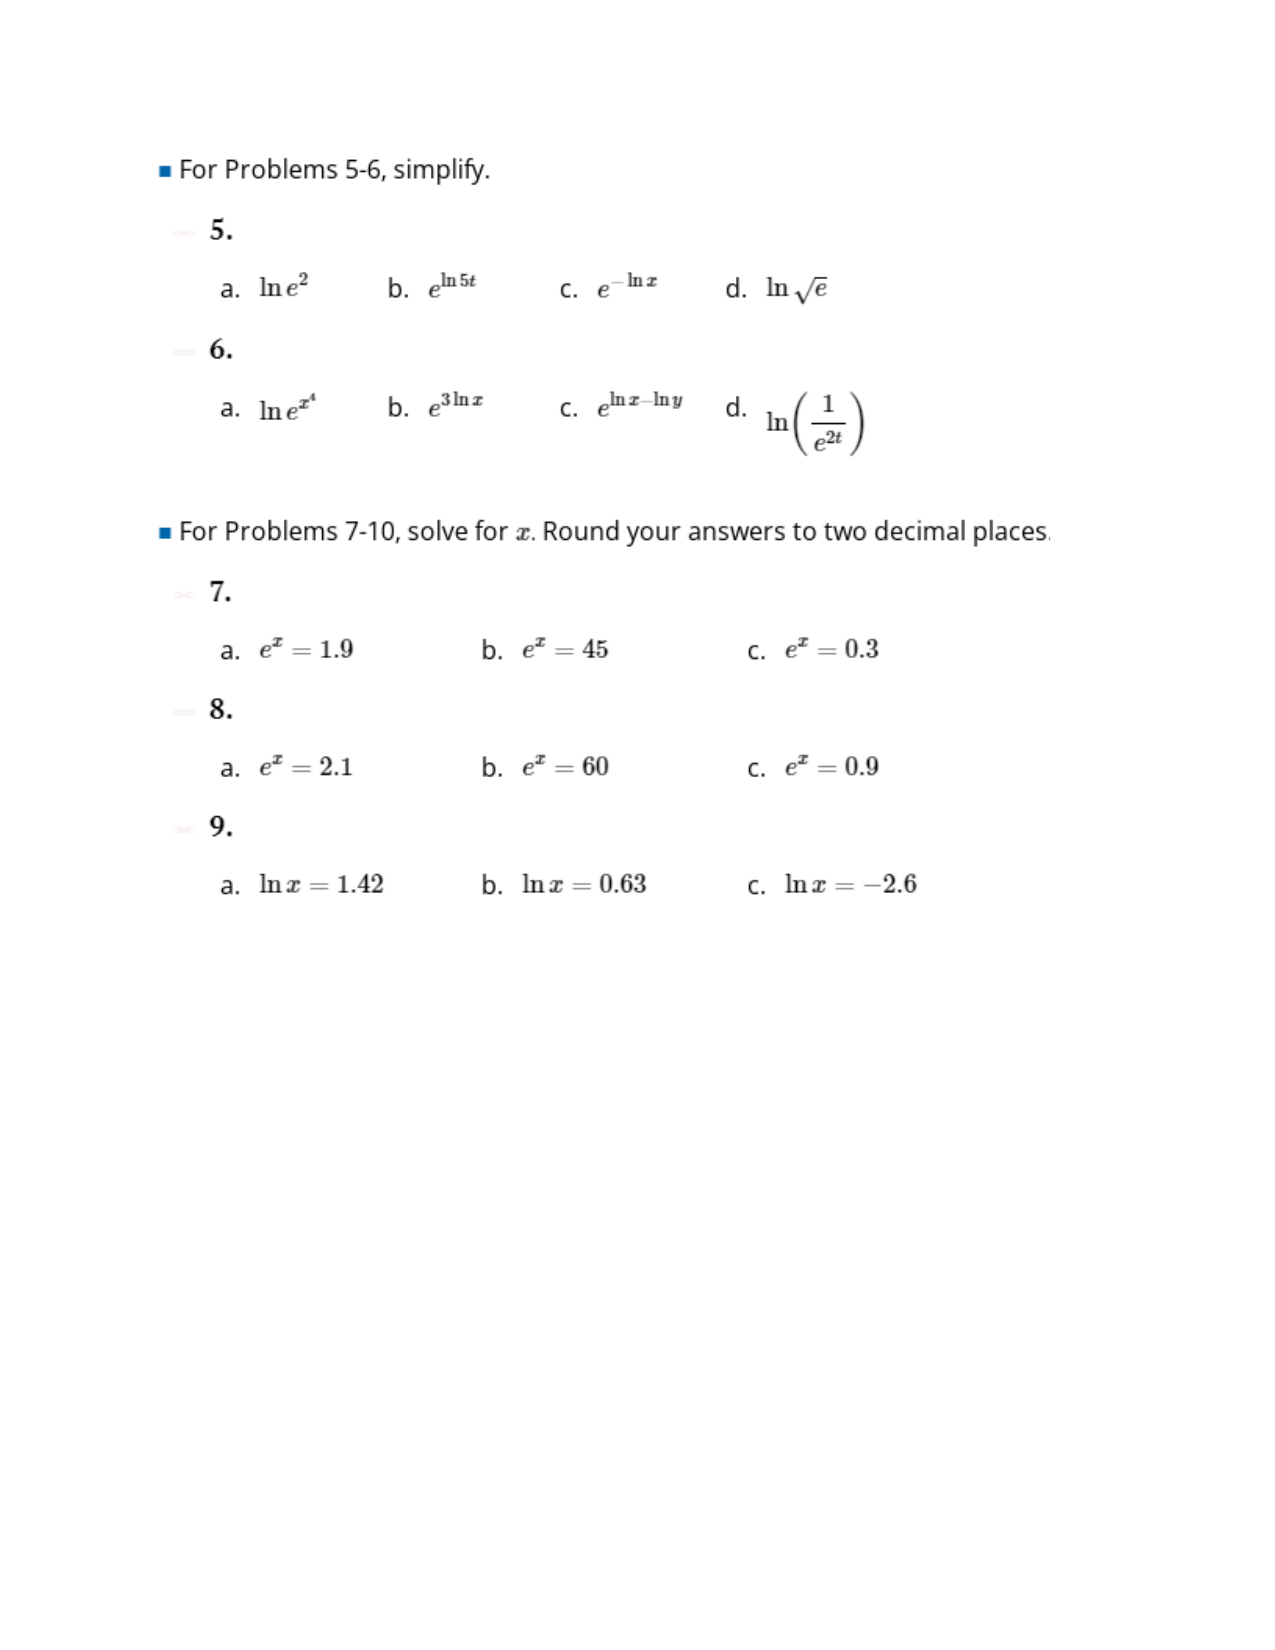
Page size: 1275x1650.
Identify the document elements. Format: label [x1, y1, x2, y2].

picture [150, 150, 1050, 907]
